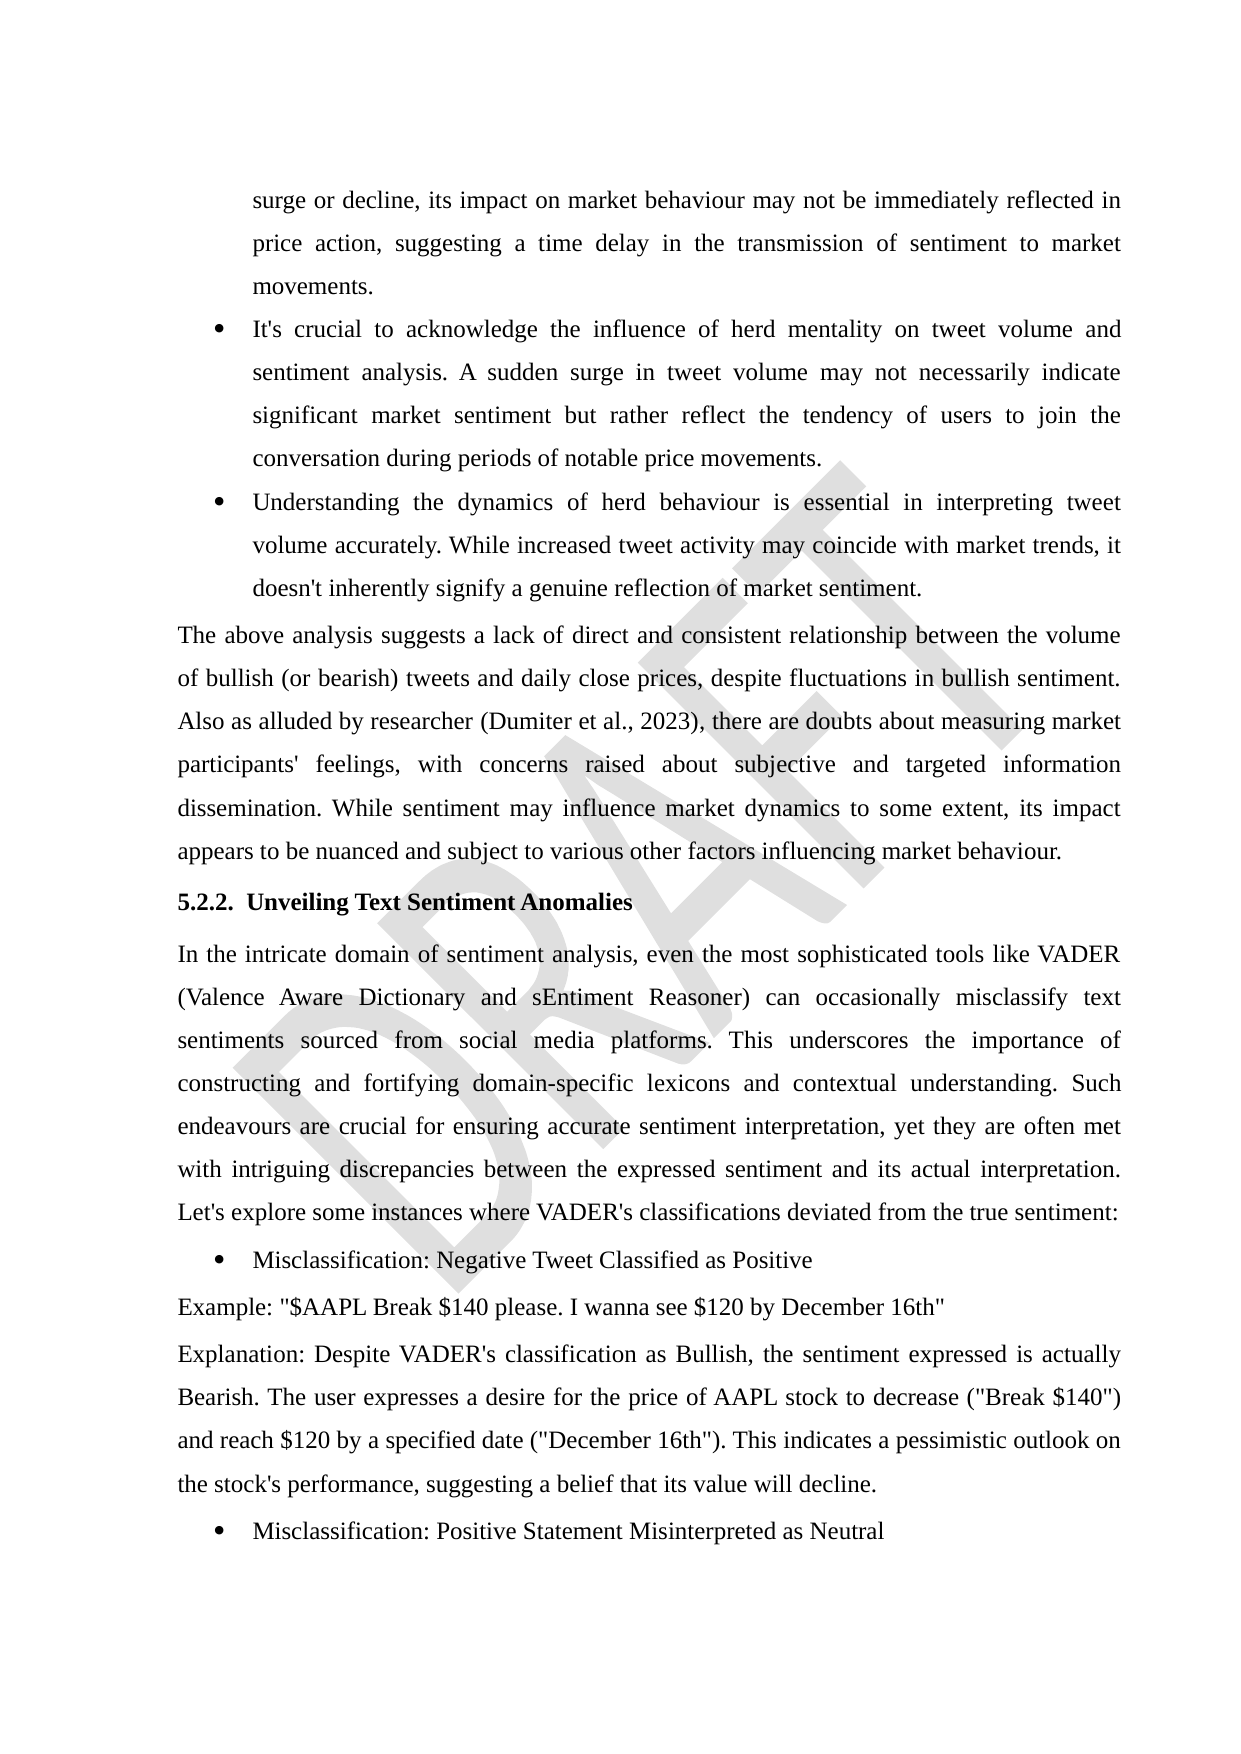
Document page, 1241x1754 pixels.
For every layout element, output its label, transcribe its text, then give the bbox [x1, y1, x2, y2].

list It's crucial to acknowledge the influence of herd mentality on tweet volume and sentiment analysis. A sudden surge in tweet volume may not necessarily indicate significant market sentiment but rather reflect the tendency of users to join the conversation during periods of notable price movements. [215, 314, 1122, 472]
text The above analysis suggests a lack of direct and consistent relationship between the volume of bullish (or bearish) tweets and daily close prices, despite fluctuations in bullish sentiment. Also as alluded by researcher , there are doubts about measuring market participants' feelings, with concerns raised about subjective and targeted information dissemination. While sentiment may influence market dynamics to some extent, its impact appears to be nuanced and subject to various other factors influencing market behaviour. [177, 620, 1122, 864]
list Misclassification: Negative Tweet Classified as Positive [215, 1245, 1122, 1273]
subtitle Unveiling Text Sentiment Anomalies [177, 887, 1122, 916]
list Misclassification: Positive Statement Misinterpreted as Neutral [215, 1516, 1122, 1545]
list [215, 185, 1122, 300]
text Explanation: Despite VADER's classification as Bullish, the sentiment expressed is actually Bearish. The user expresses a desire for the price of AAPL stock to decrease ("Break $140") and reach $120 by a specified date ("December 16th"). This indicates a pessimistic outlook on the stock's performance, suggesting a belief that its value will decline. [177, 1339, 1122, 1497]
text In the intricate domain of sentiment analysis, even the most sophisticated tools like VADER (Valence Aware Dictionary and sEntiment Reasoner) can occasionally misclassify text sentiments sourced from social media platforms. This underscores the importance of constructing and fortifying domain-specific lexicons and contextual understanding. Such endeavours are crucial for ensuring accurate sentiment interpretation, yet they are often met with intriguing discrepancies between the expressed sentiment and its actual interpretation. Let's explore some instances where VADER's classifications deviated from the true sentiment: [177, 939, 1122, 1226]
list Understanding the dynamics of herd behaviour is essential in interpreting tweet volume accurately. While increased tweet activity may coincide with market trends, it doesn't inherently signify a genuine reflection of market sentiment. [215, 487, 1122, 602]
text Example: "$AAPL Break $140 please. I wanna see $120 by December 16th" [177, 1292, 1122, 1321]
